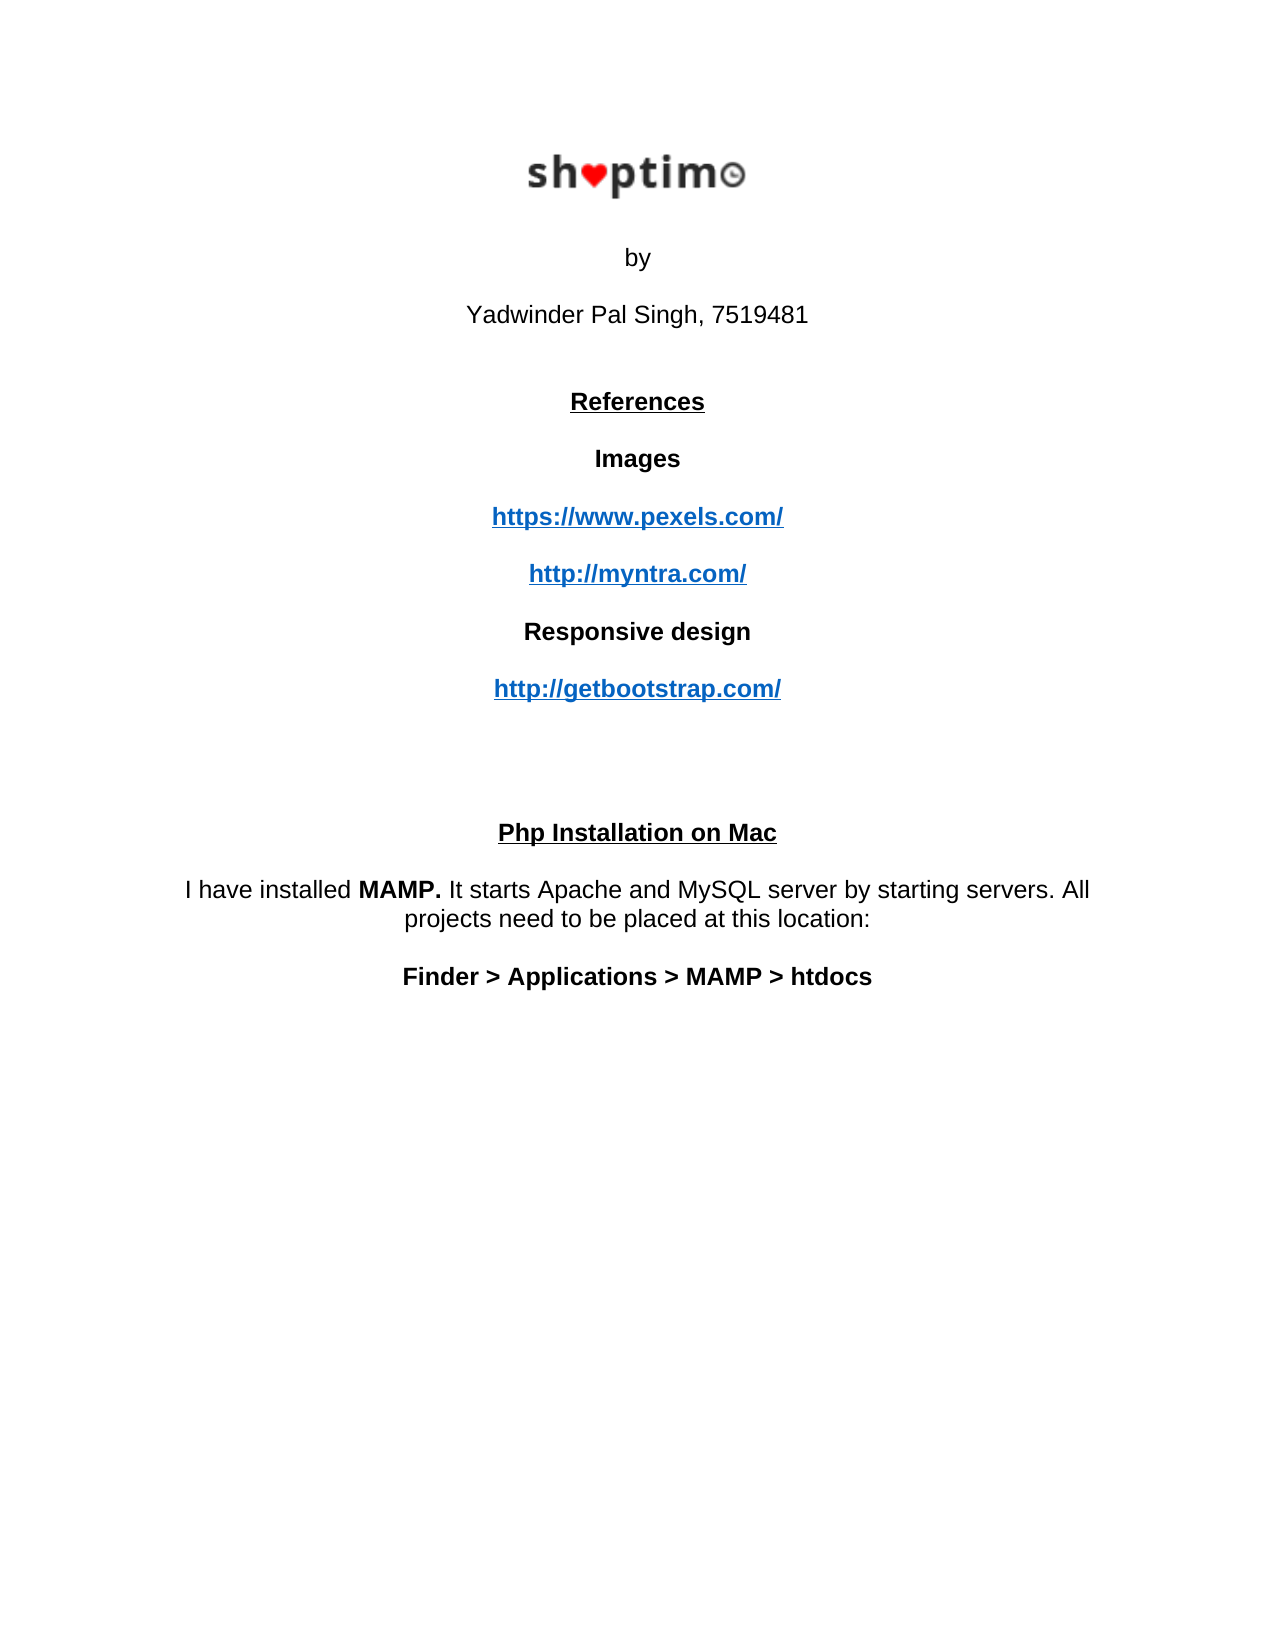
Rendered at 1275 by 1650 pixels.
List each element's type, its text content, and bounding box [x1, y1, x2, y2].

text References [150, 387, 1125, 416]
text Yadwinder Pal Singh, 7519481 [150, 301, 1125, 329]
text Php Installation on Mac [150, 818, 1125, 847]
picture [496, 150, 779, 205]
text Responsive design [150, 617, 1125, 646]
text Finder > Applications > MAMP > htdocs [150, 962, 1125, 991]
text I have installed MAMP. It starts Apache and MySQL server by starting servers. All projects need to be placed at this location: [150, 876, 1125, 933]
text http://myntra.com/ [150, 559, 1125, 588]
text https://www.pexels.com/ [150, 502, 1125, 531]
text by [150, 243, 1125, 272]
text Images [150, 444, 1125, 473]
text http://getbootstrap.com/ [150, 674, 1125, 703]
